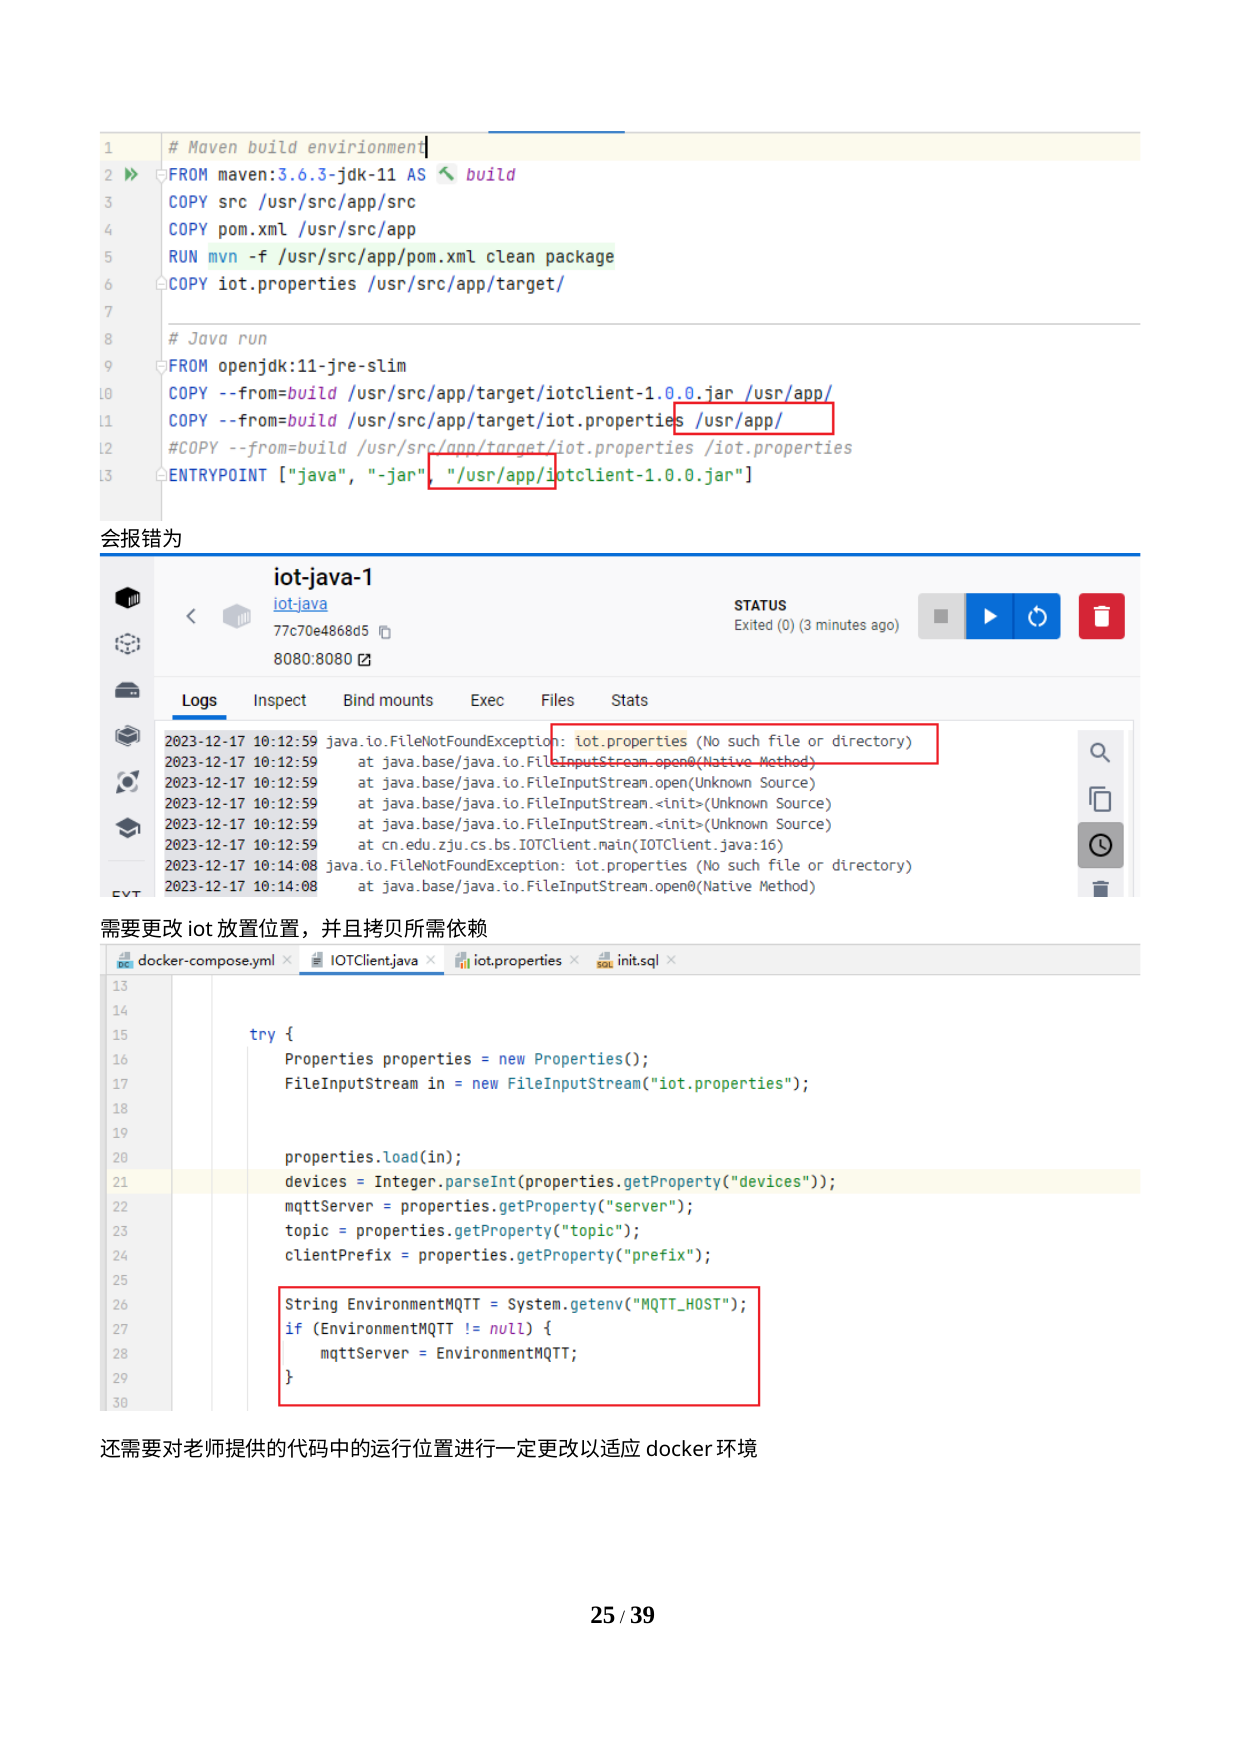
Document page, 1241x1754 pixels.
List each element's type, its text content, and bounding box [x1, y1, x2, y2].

picture [99, 131, 1141, 521]
picture [99, 553, 1141, 897]
text 还需要对老师提供的代码中的运行位置进行一定更改以适应docker环境 [100, 1431, 1140, 1464]
picture [99, 943, 1141, 1411]
text 需要更改iot放置位置，并且拷贝所需依赖 [100, 911, 1140, 943]
text 会报错为 [100, 521, 1140, 553]
